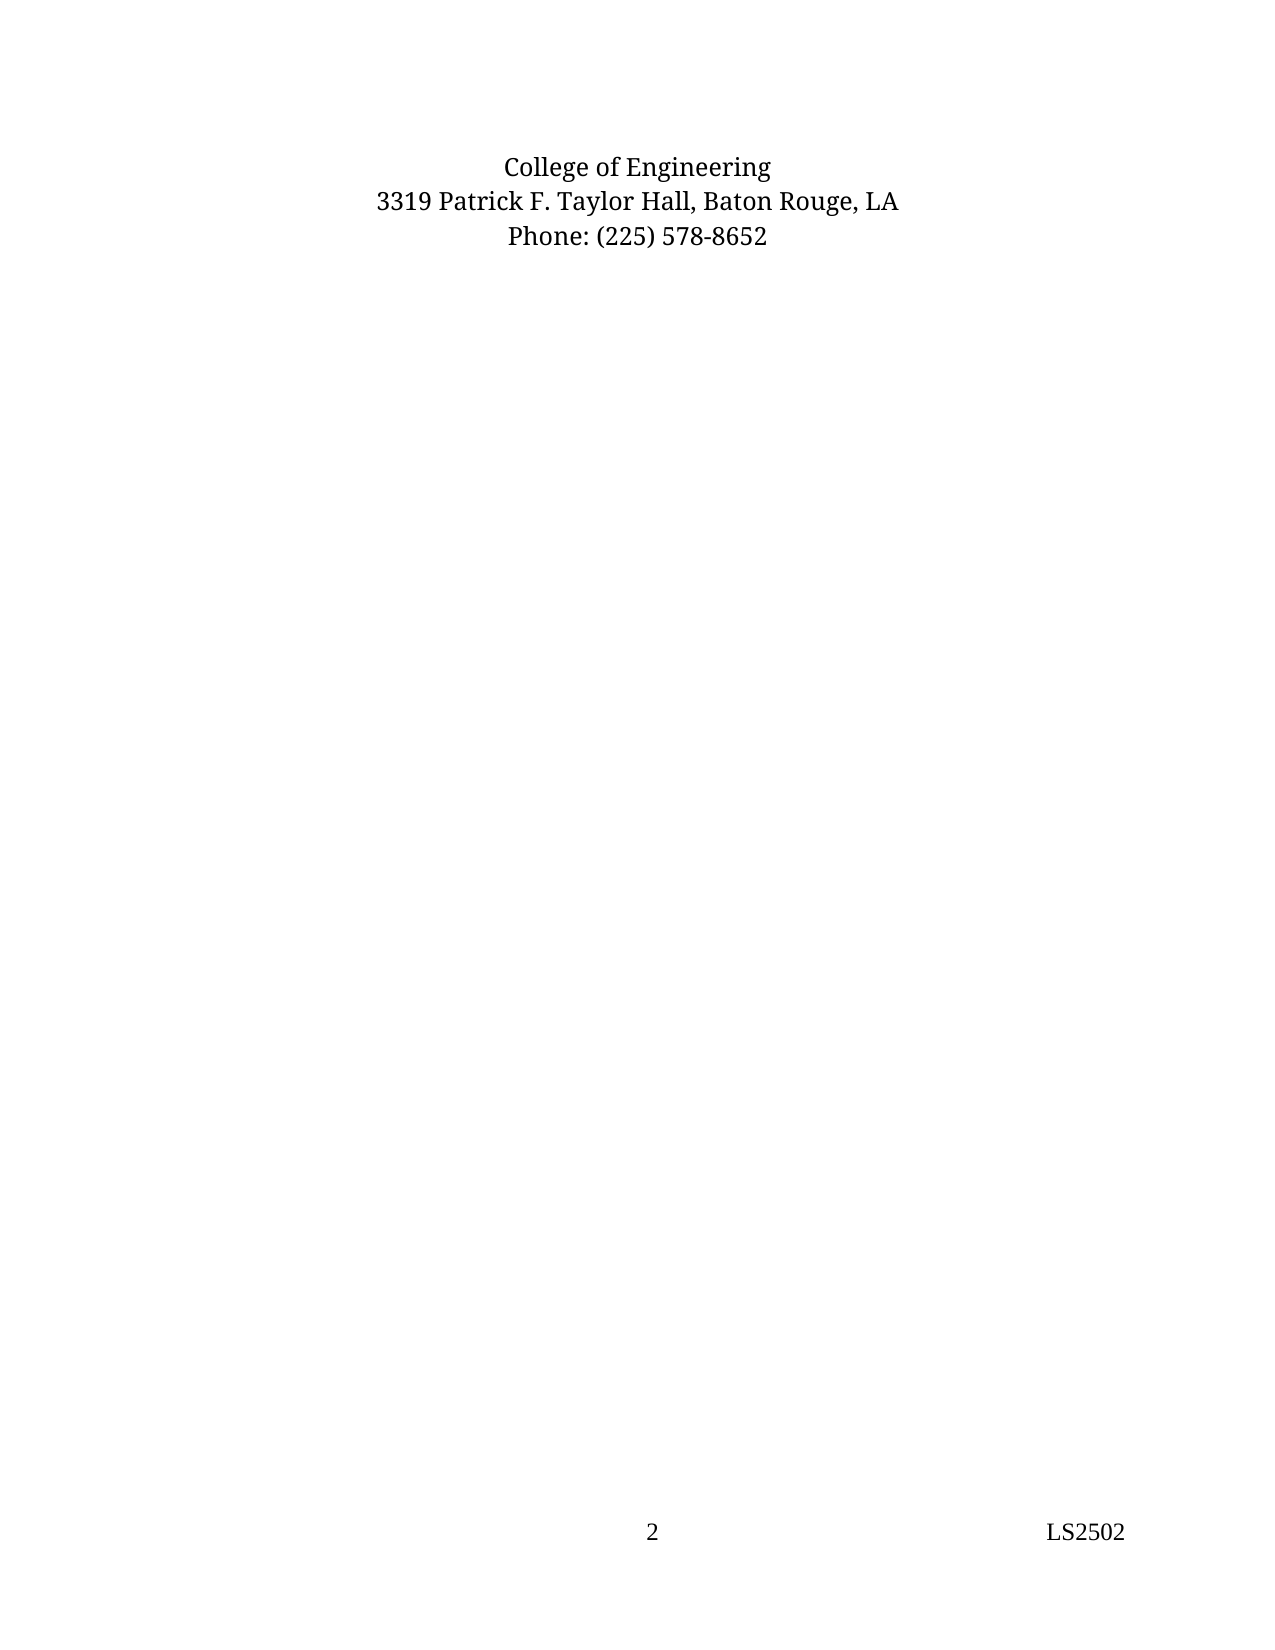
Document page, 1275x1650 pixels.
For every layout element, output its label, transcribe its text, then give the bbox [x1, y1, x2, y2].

text College of Engineering [150, 150, 1125, 184]
text 3319 Patrick F. Taylor Hall, Baton Rouge, LA [150, 184, 1125, 218]
text Phone: (225) 578-8652 [150, 218, 1125, 252]
